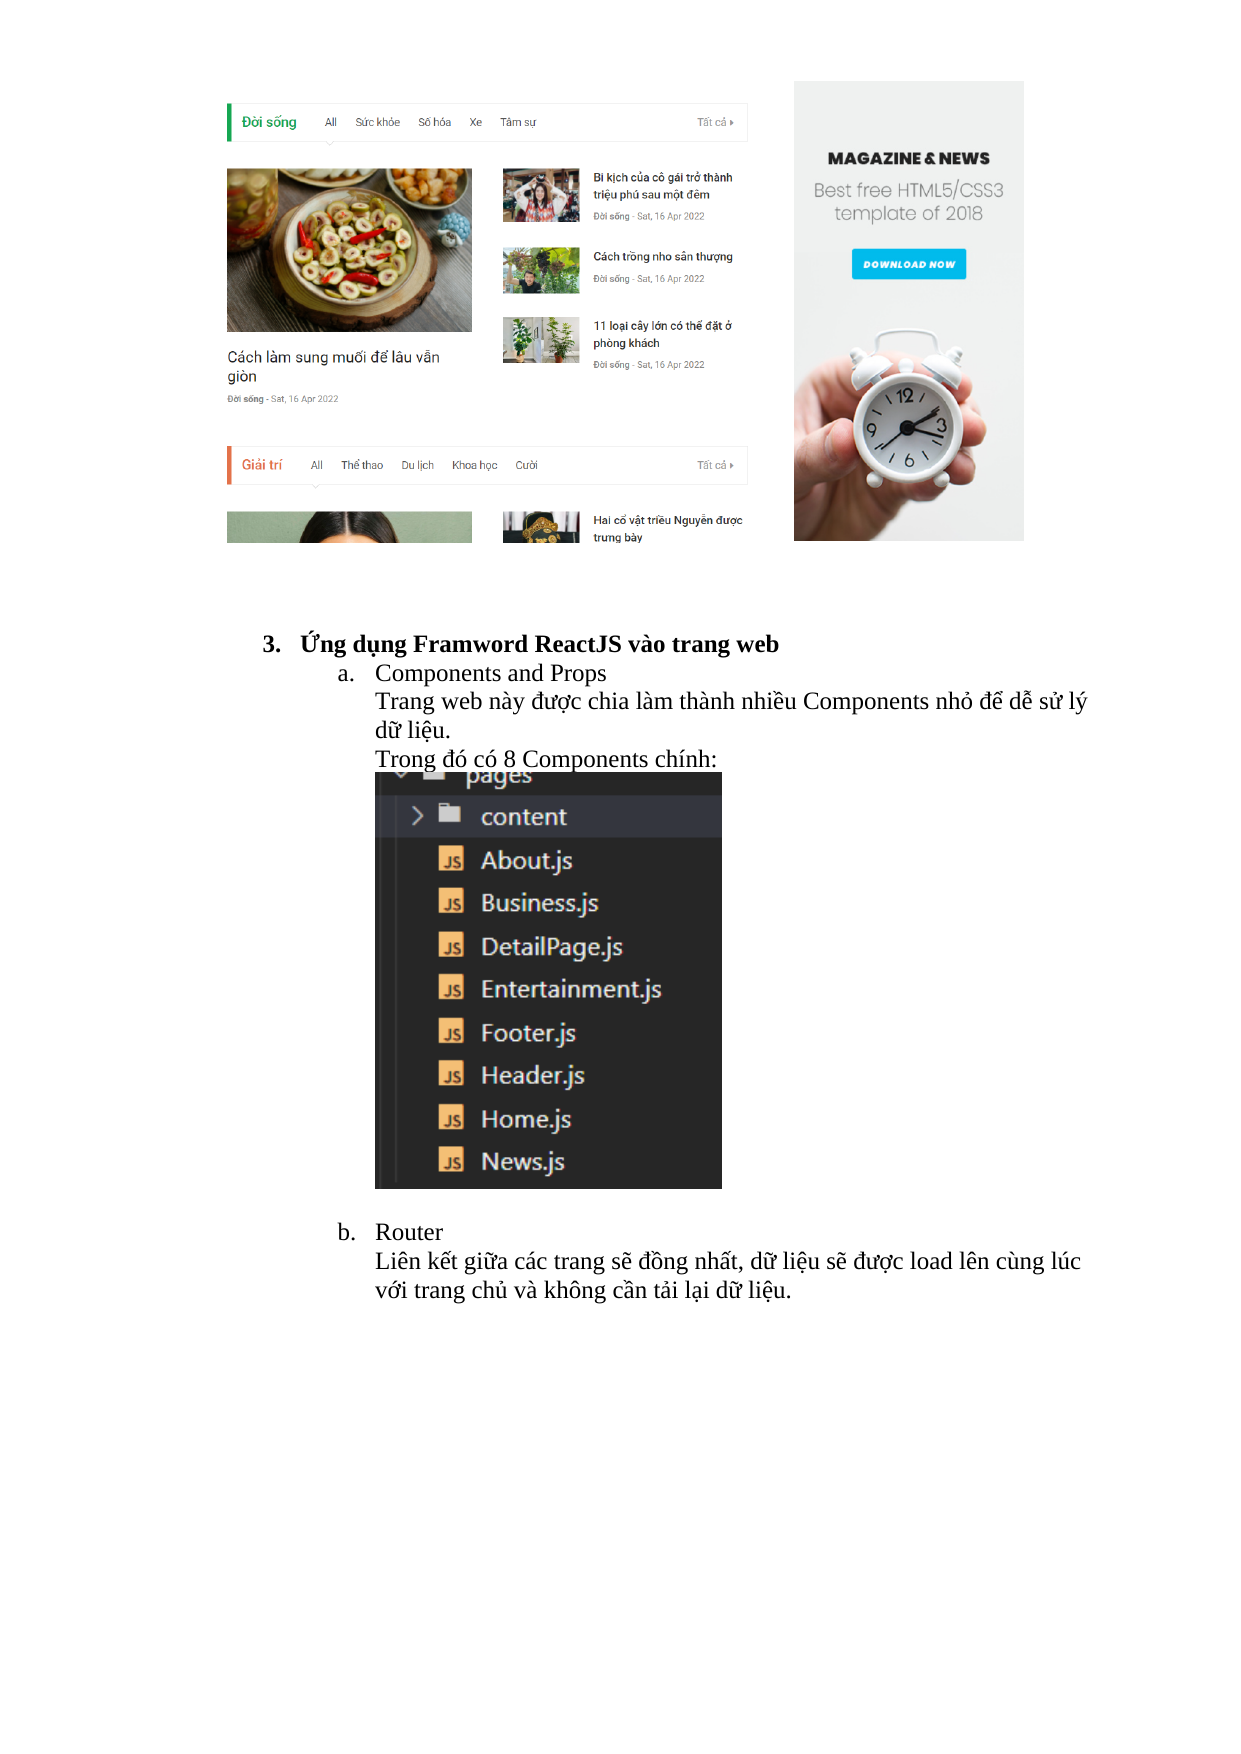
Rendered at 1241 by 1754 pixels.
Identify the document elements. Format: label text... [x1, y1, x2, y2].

list Components and Props [337, 658, 1090, 686]
list Router [337, 1217, 1090, 1246]
list Trang web này được chia làm thành nhiều Components nhỏ để dễ sử lý dữ liệu. [375, 686, 1090, 744]
list Ứng dụng Framword ReactJS vào trang web [262, 629, 1090, 658]
list Trong đó có 8 Components chính: [375, 744, 1090, 773]
picture [375, 772, 722, 1189]
list Liên kết giữa các trang sẽ đồng nhất, dữ liệu sẽ được load lên cùng lúc với trang chủ và không cần tải lại dữ liệu. [375, 1246, 1090, 1303]
picture [225, 78, 1025, 543]
